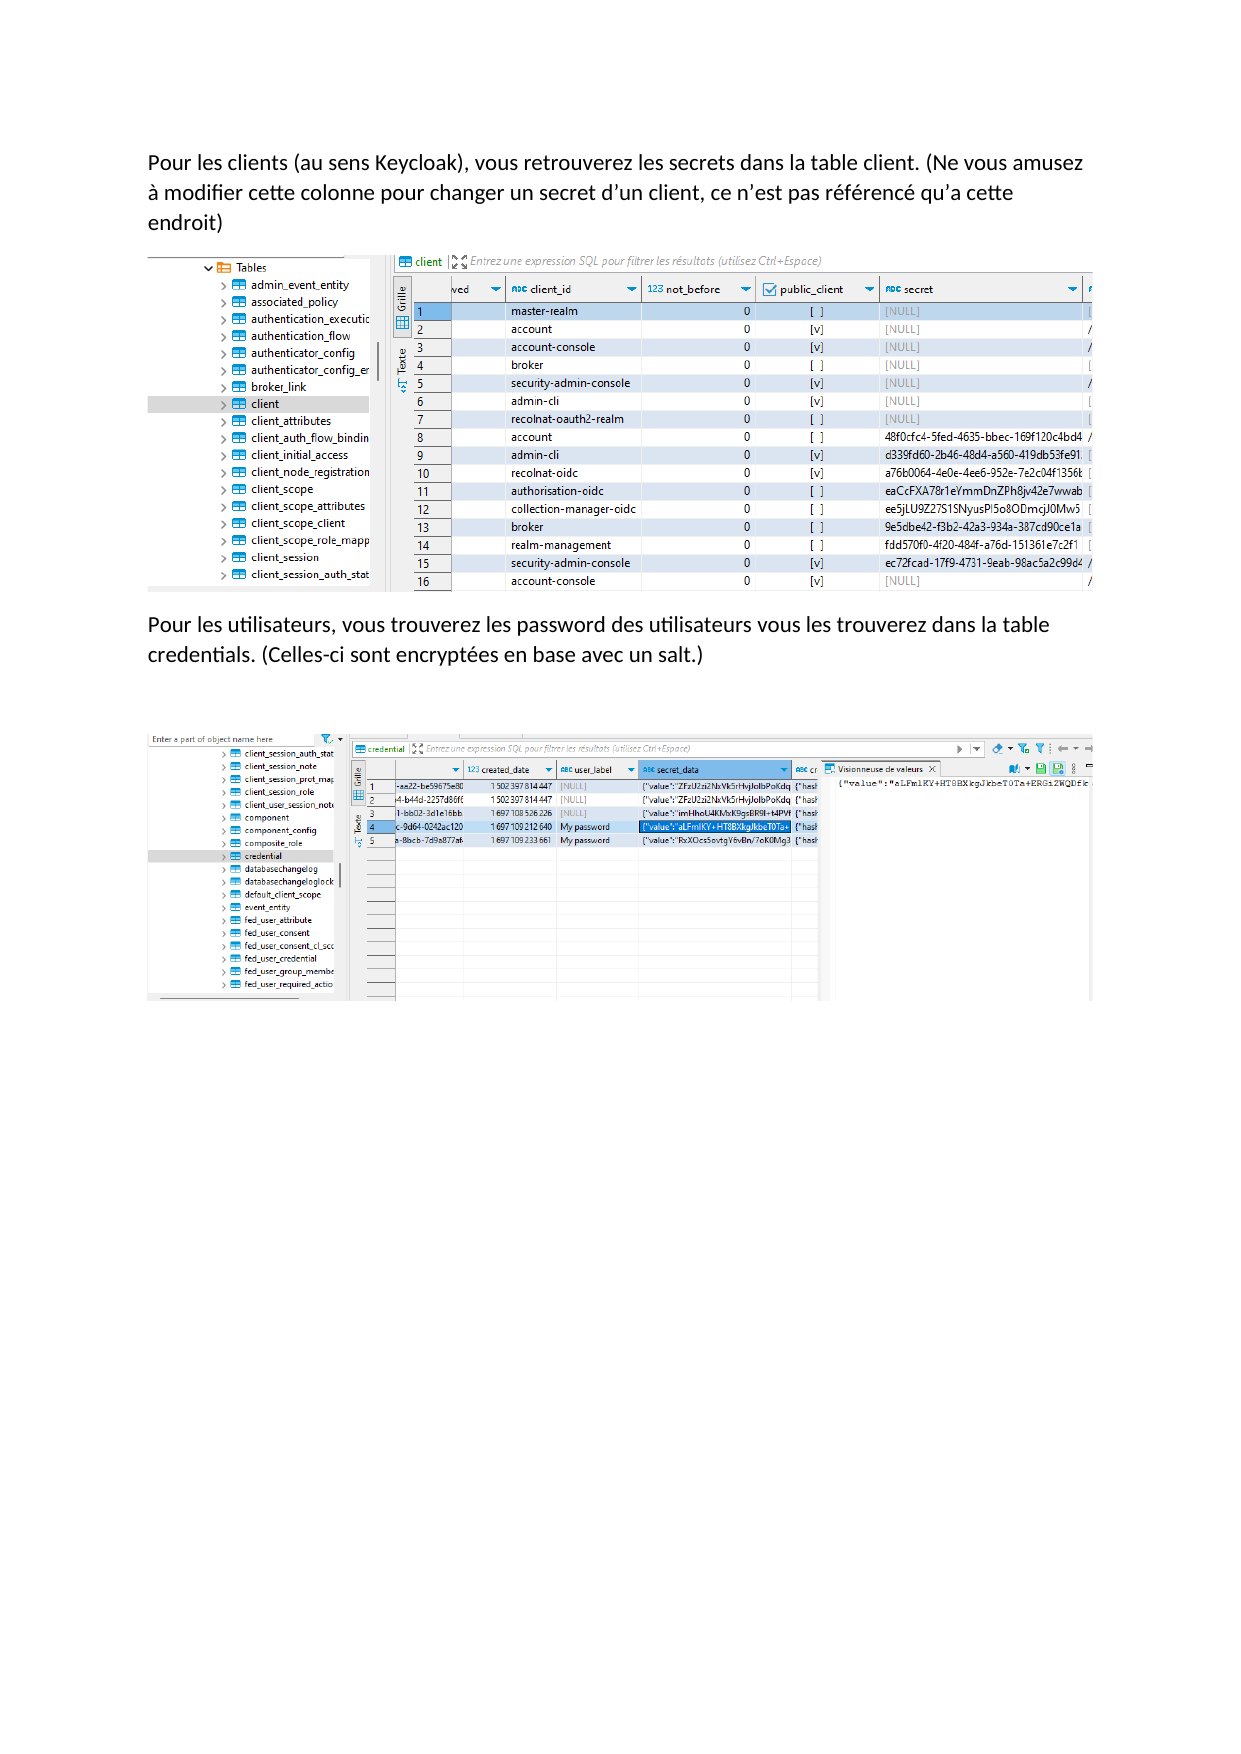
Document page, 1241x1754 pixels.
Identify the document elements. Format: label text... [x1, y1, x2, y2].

text Pour les clients (au sens Keycloak), vous retrouverez les secrets dans la table client. (Ne vous amusez à modifier cette colonne pour changer un secret d’un client, ce n’est pas référencé qu’a cette endroit) [148, 148, 1093, 236]
picture [147, 255, 1093, 592]
text Pour les utilisateurs, vous trouverez les password des utilisateurs vous les trouverez dans la table credentials. (Celles-ci sont encryptées en base avec un salt.) [148, 610, 1093, 669]
picture [147, 734, 1093, 1001]
